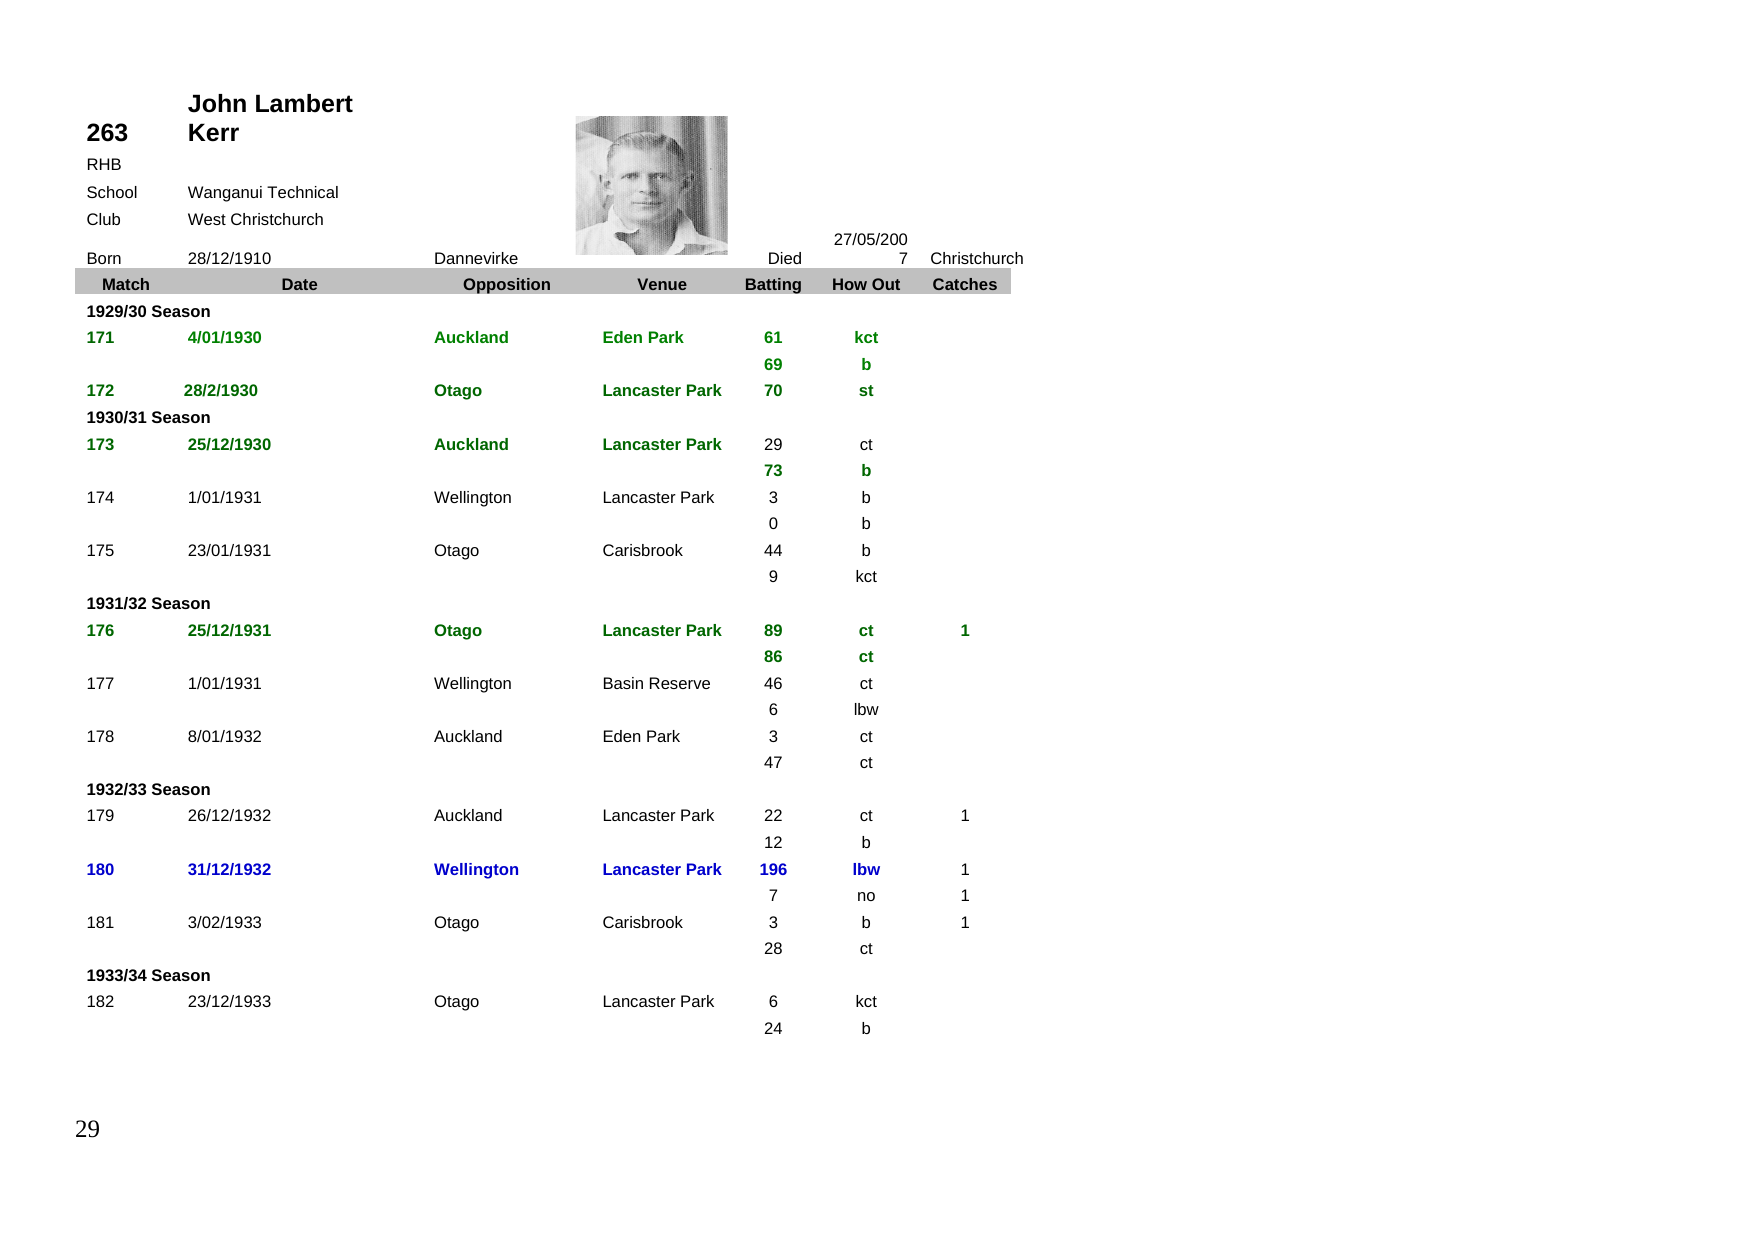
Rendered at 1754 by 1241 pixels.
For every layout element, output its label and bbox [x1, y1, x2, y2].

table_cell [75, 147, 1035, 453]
picture [575, 116, 728, 255]
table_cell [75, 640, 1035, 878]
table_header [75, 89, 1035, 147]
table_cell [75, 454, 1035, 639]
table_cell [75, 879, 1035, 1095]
